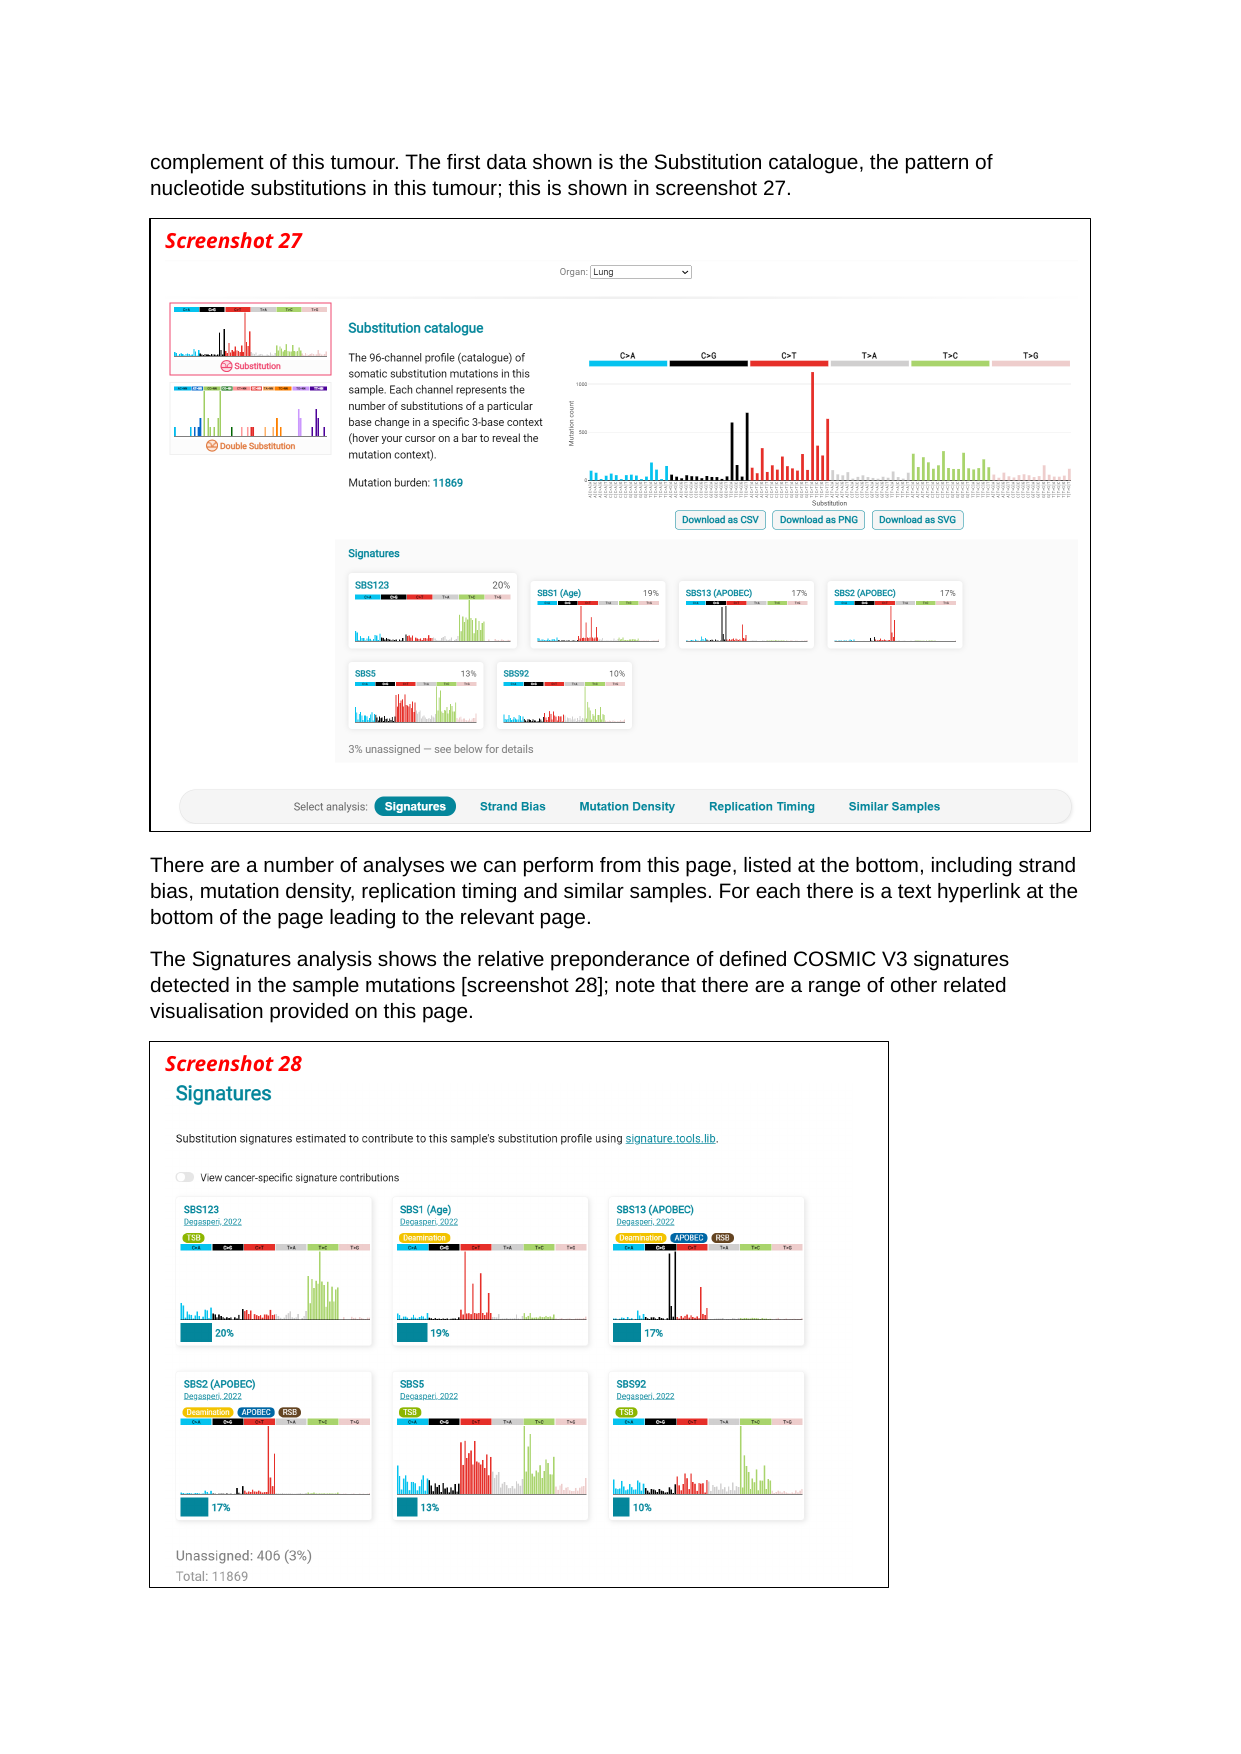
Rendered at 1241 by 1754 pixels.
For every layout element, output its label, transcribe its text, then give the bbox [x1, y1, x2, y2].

text There are a number of analyses we can perform from this page, listed at the bottom, including strand bias, mutation density, replication timing and similar samples. For each there is a text hyperlink at the bottom of the page leading to the relevant page. [150, 853, 1090, 928]
picture [165, 1083, 853, 1581]
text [150, 150, 1090, 200]
text The Signatures analysis shows the relative preponderance of defined COSMIC V3 signatures detected in the sample mutations [screenshot 28]; note that there are a range of other related visualisation provided on this page. [150, 947, 1090, 1023]
picture [165, 260, 1078, 824]
